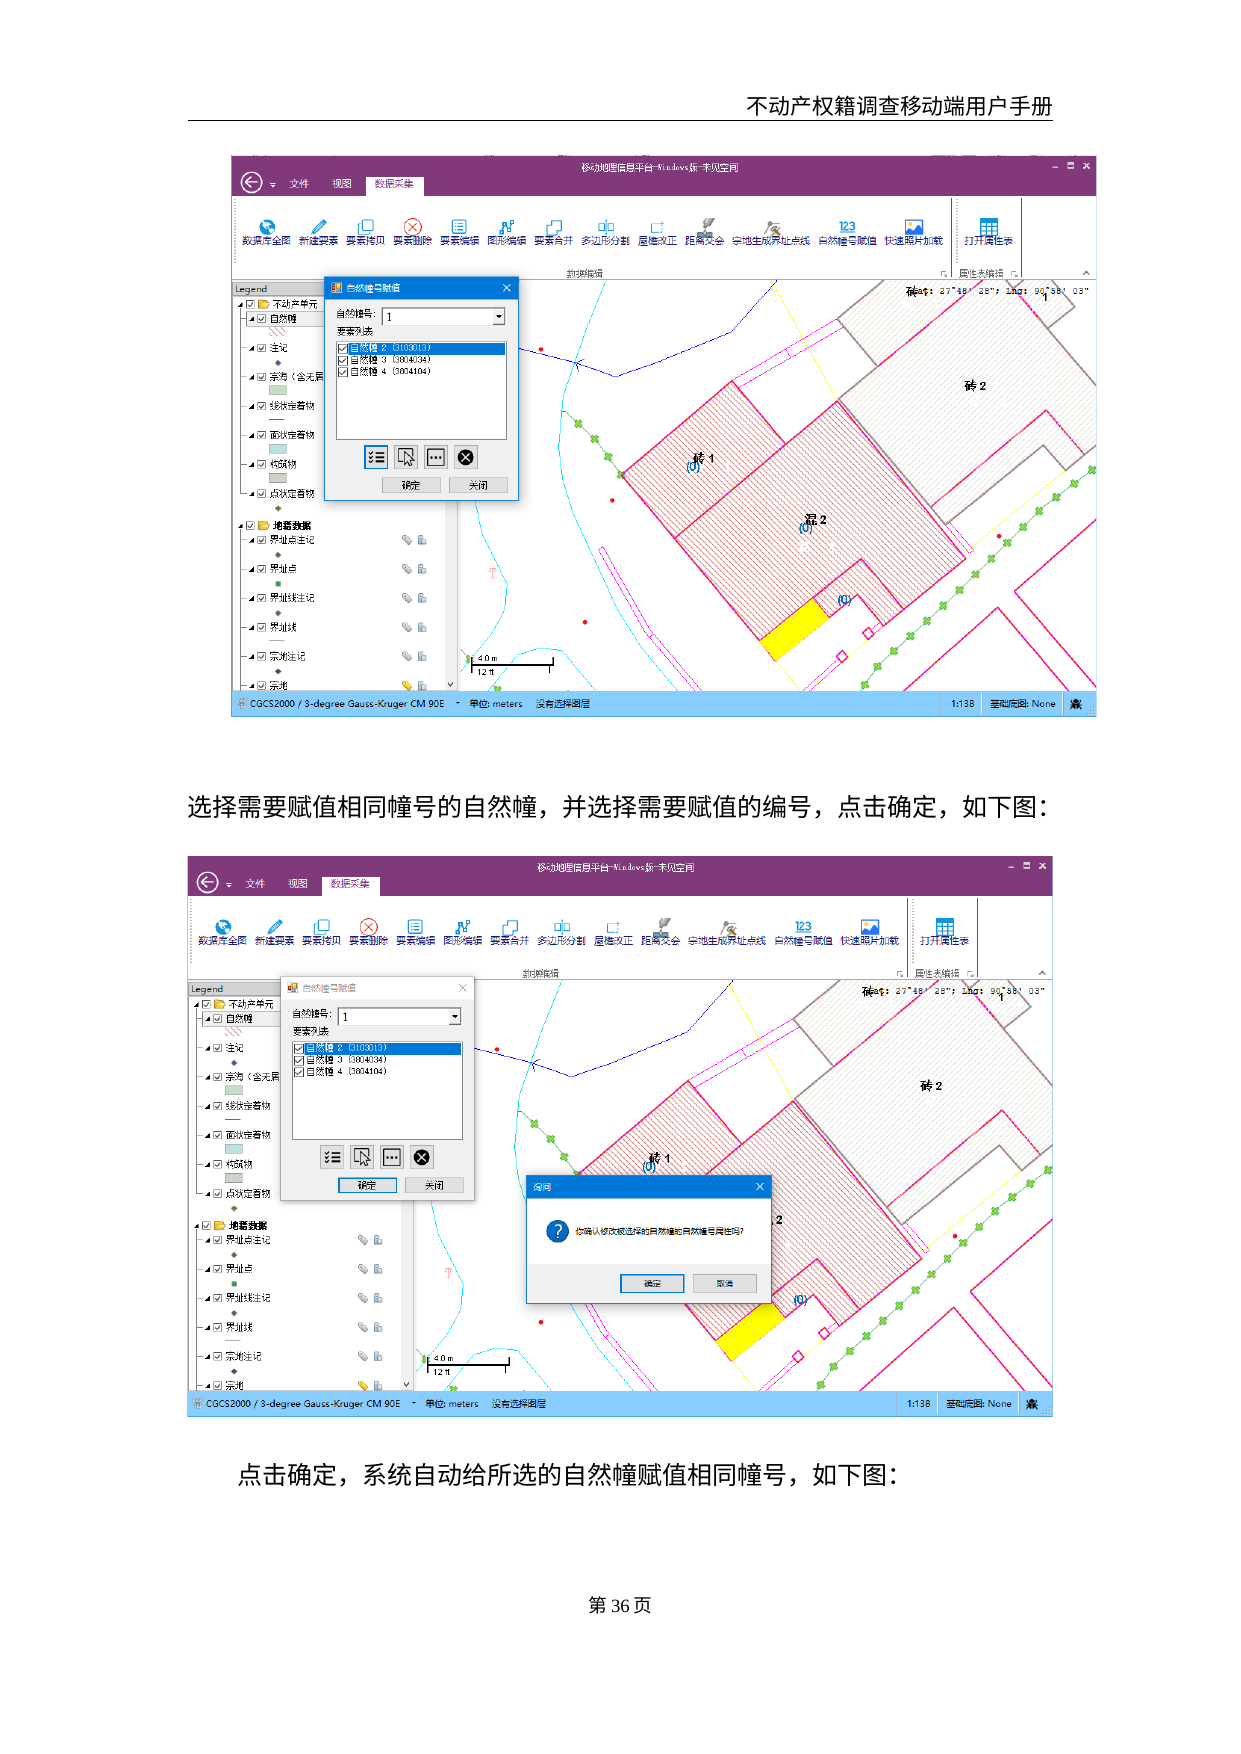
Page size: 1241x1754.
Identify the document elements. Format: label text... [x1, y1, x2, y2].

picture [187, 856, 1053, 1417]
picture [231, 155, 1097, 717]
text 点击确定，系统自动给所选的自然幢赋值相同幢号，如下图： [187, 1441, 1053, 1506]
